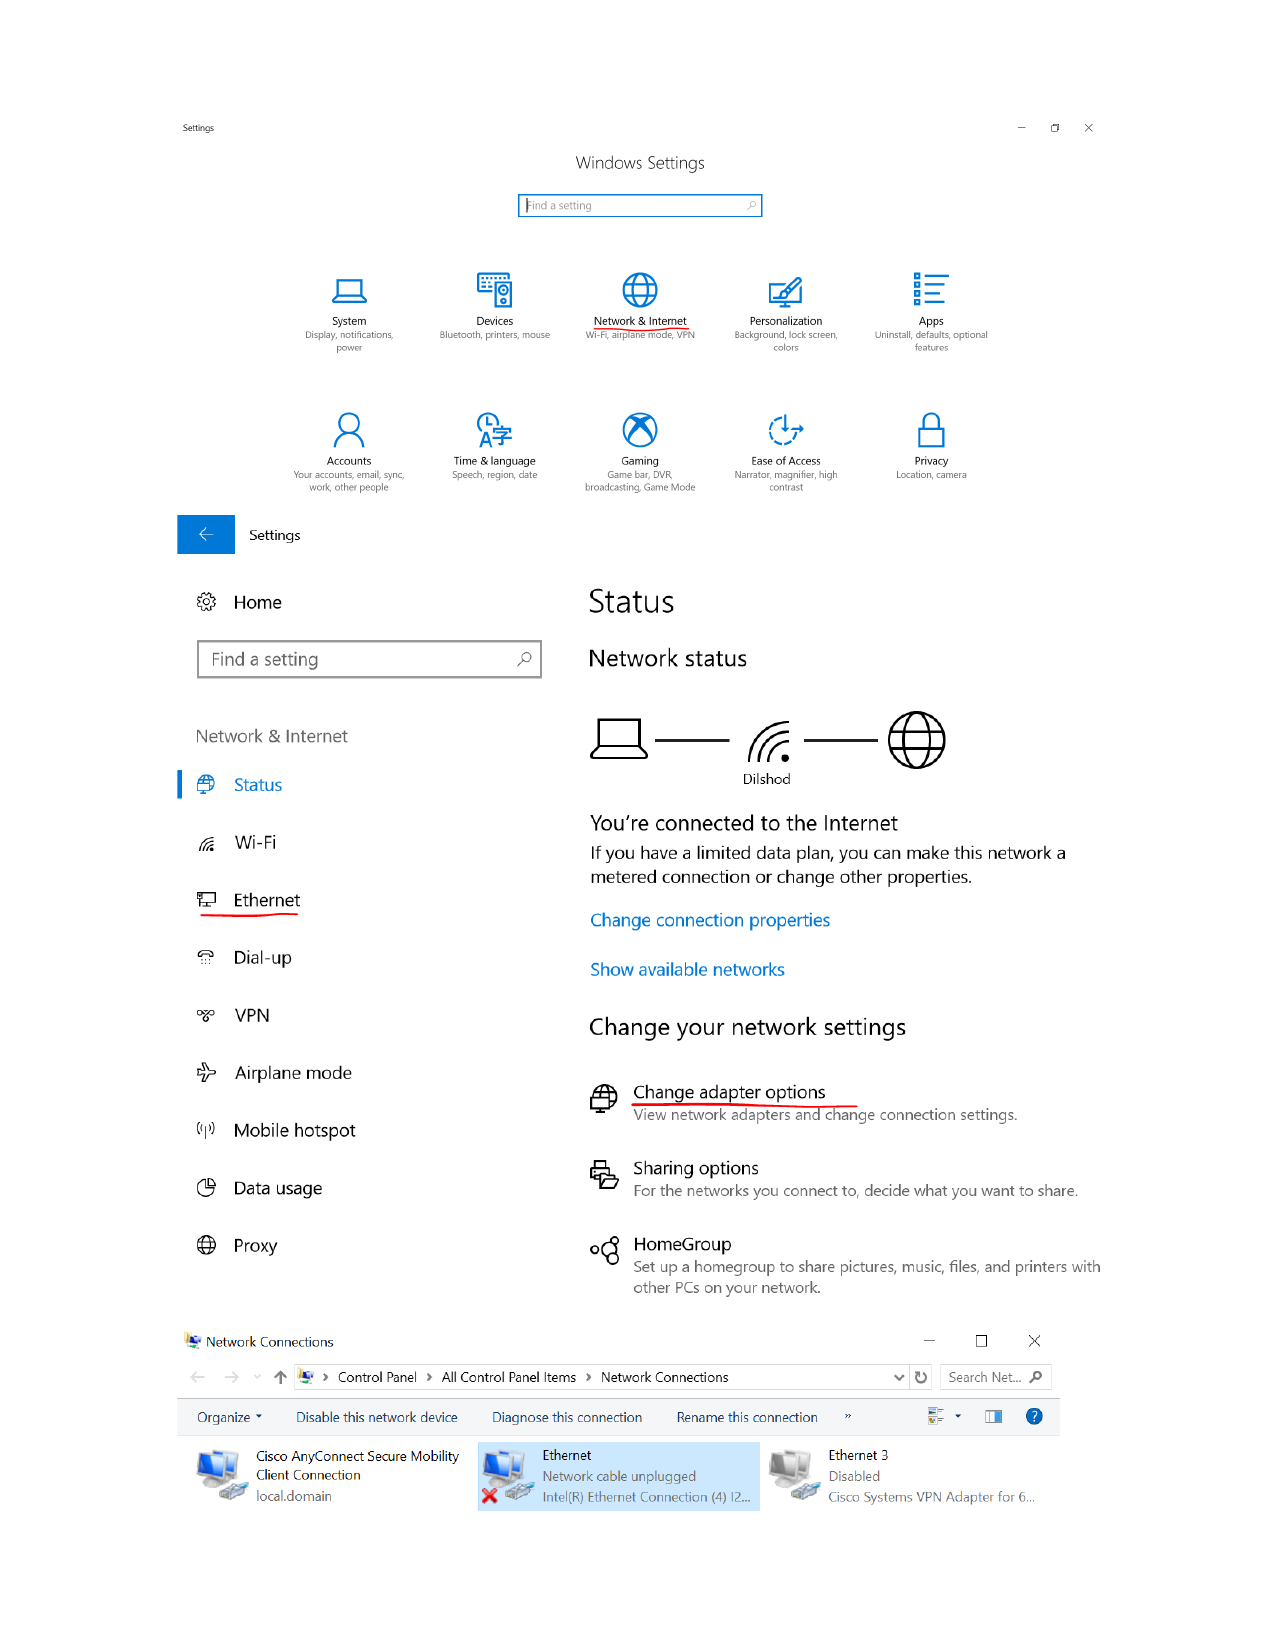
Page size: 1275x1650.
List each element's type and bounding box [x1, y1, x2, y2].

picture [177, 1325, 1060, 1514]
picture [177, 515, 1118, 1307]
picture [177, 118, 1100, 497]
